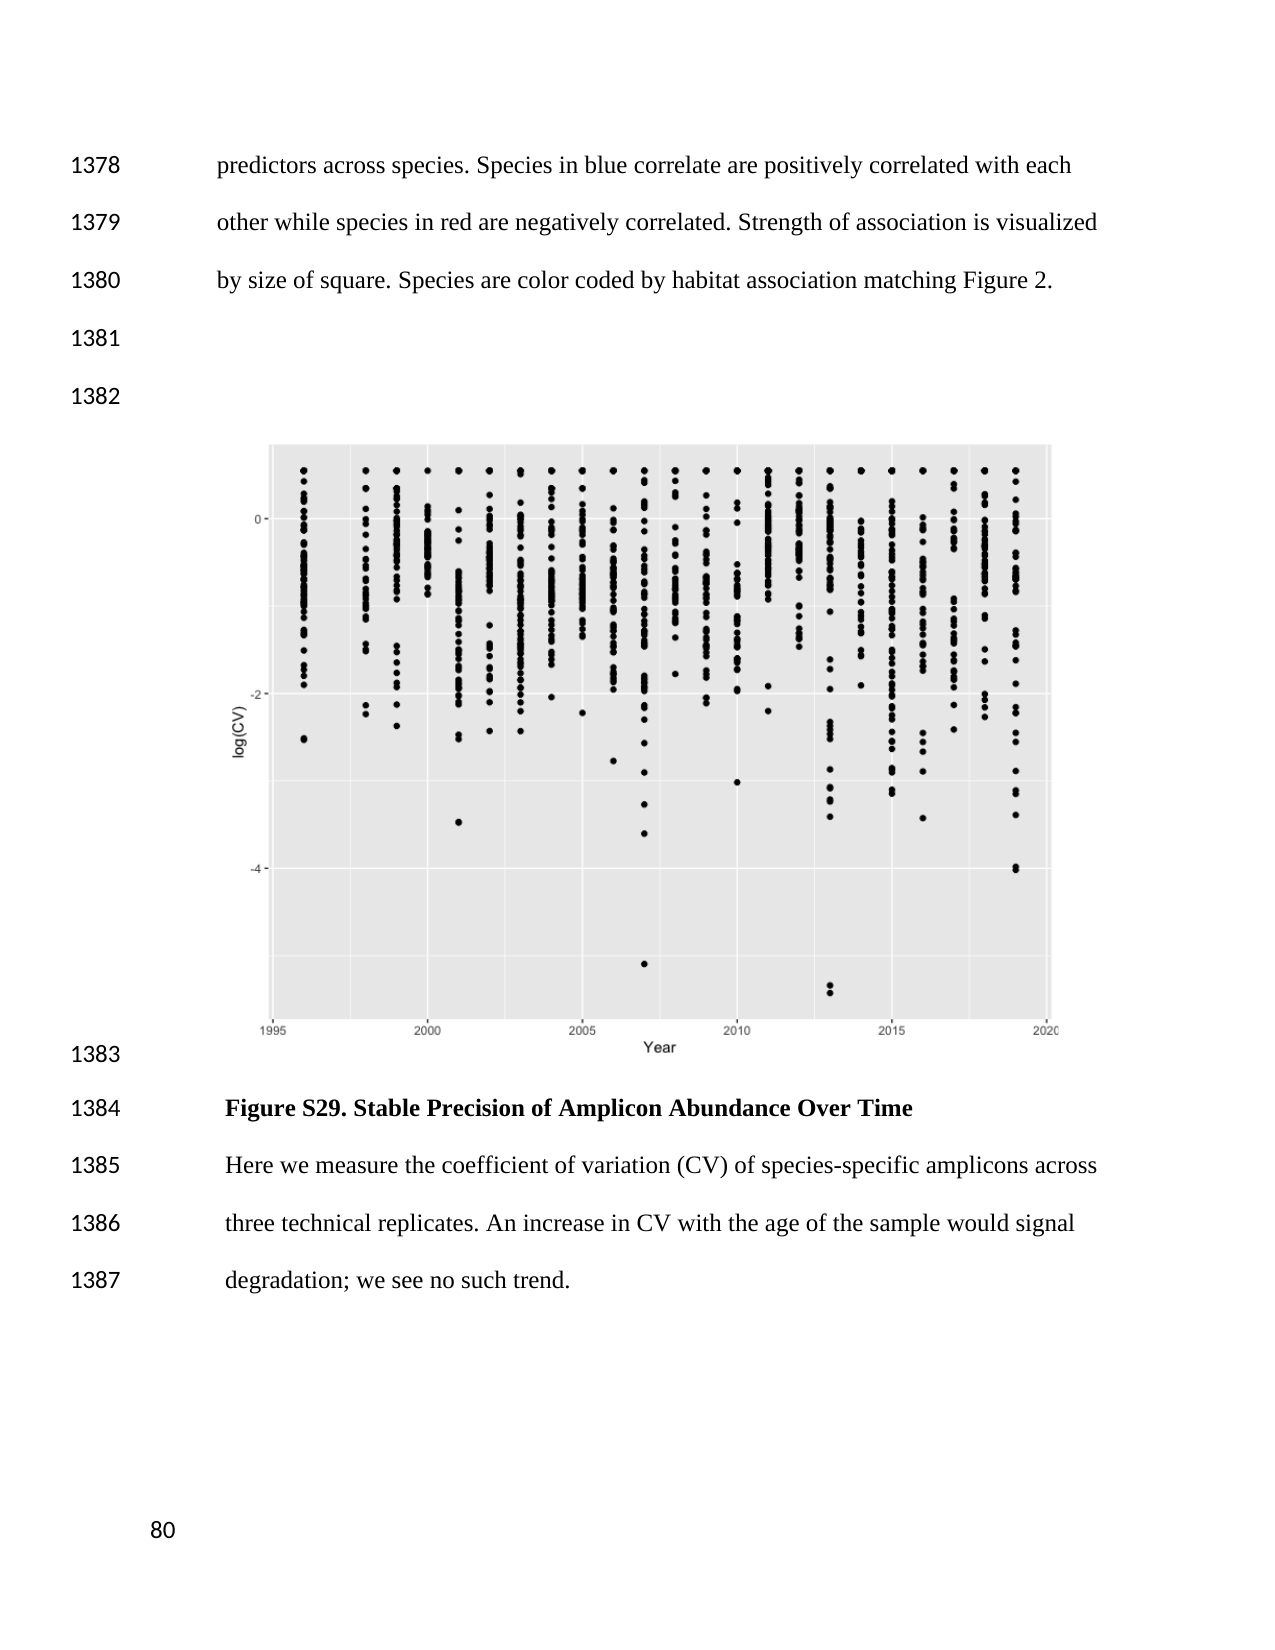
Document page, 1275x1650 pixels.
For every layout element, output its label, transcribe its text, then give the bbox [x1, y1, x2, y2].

picture [225, 437, 1059, 1063]
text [217, 150, 1125, 294]
text Figure S29. Stable Precision of Amplicon Abundance Over Time [150, 1093, 1125, 1122]
text Here we measure the coefficient of variation (CV) of species-specific amplicons across three technical replicates. An increase in CV with the age of the sample would signal degradation; we see no such trend. [225, 1151, 1125, 1294]
